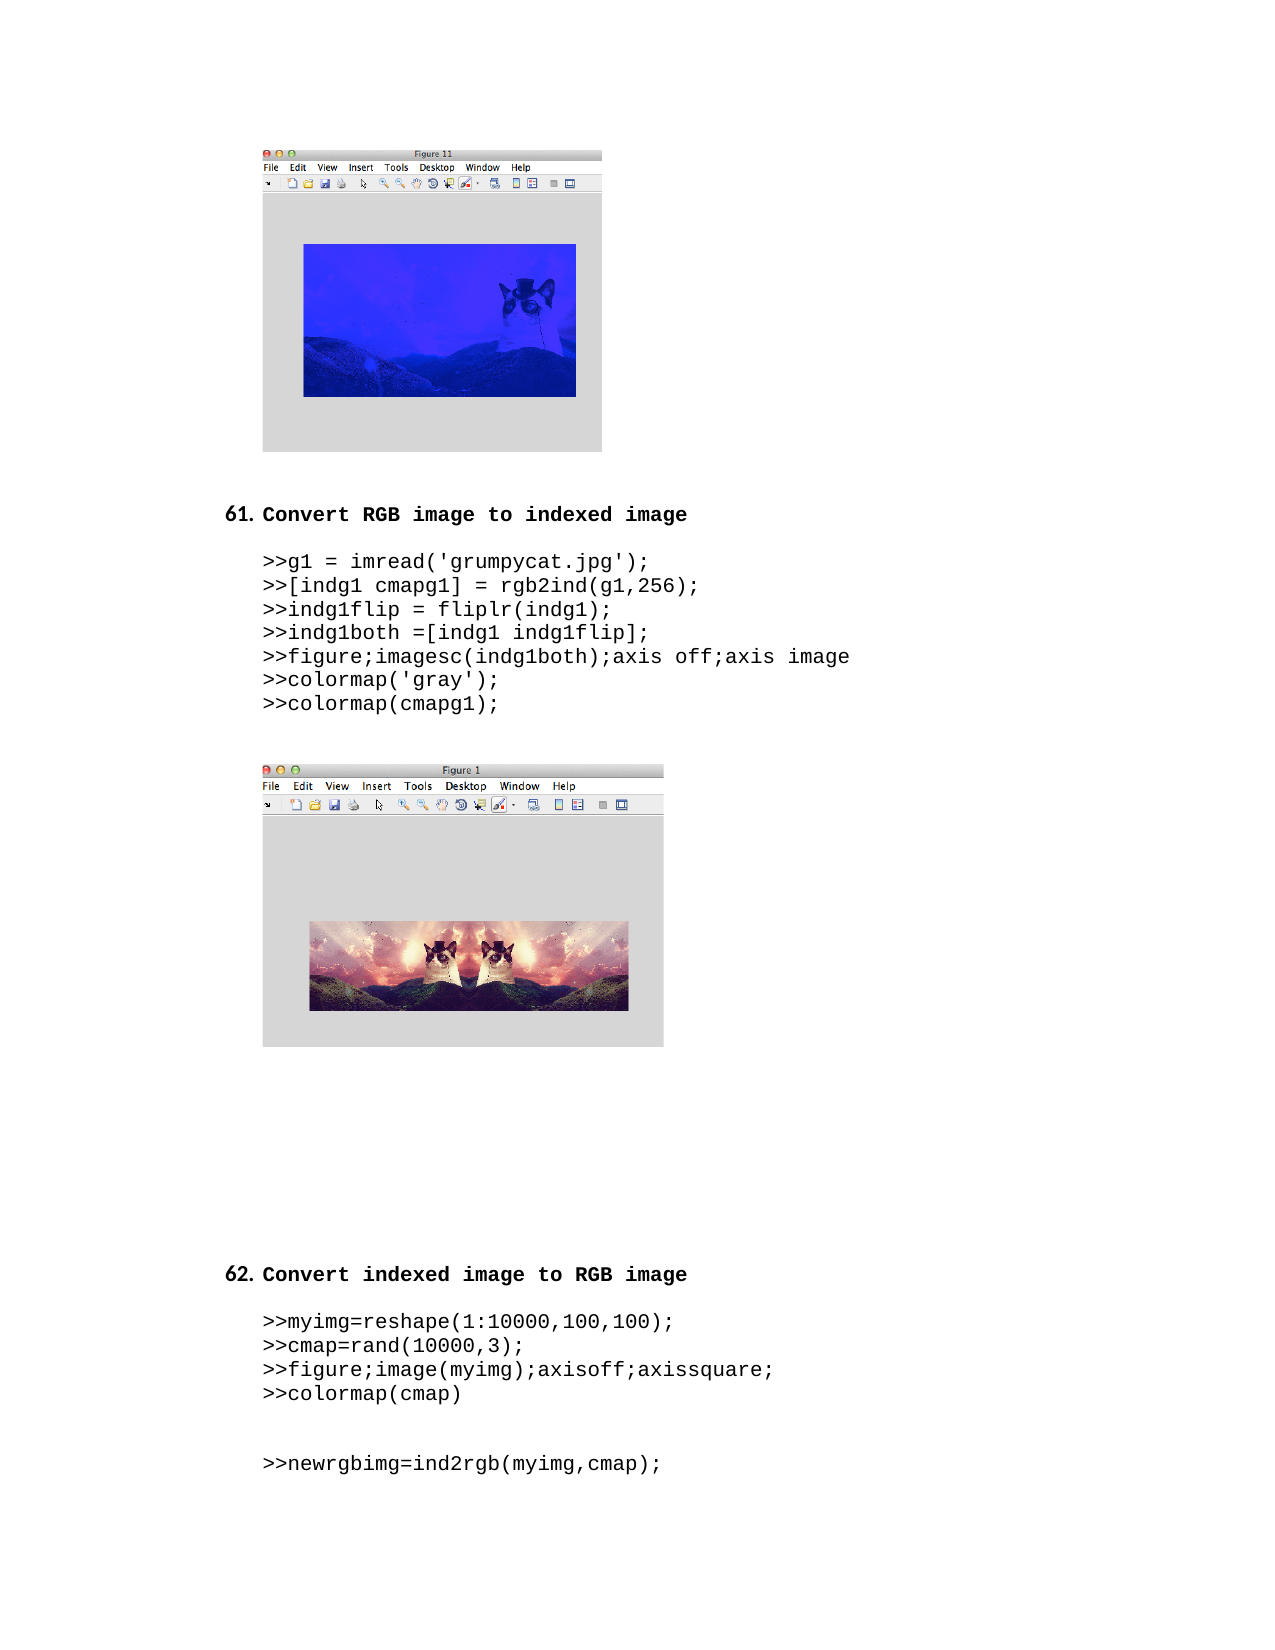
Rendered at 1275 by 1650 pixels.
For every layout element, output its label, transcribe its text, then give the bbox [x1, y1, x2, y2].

text >>figure;imagesc(indg1both);axis off;axis image [262, 646, 1125, 669]
text >>g1 = imread('grumpycat.jpg'); [262, 551, 1125, 575]
text >>colormap(cmapg1); [262, 693, 1125, 717]
text >>colormap('gray'); [262, 669, 1125, 693]
text >>figure;image(myimg);axisoff;axissquare; [262, 1359, 1125, 1382]
text >>myimg=reshape(1:10000,100,100); [262, 1312, 1125, 1335]
text >>[indg1 cmapg1] = rgb2ind(g1,256); [262, 575, 1125, 598]
text >>indg1both =[indg1 indg1flip]; [262, 622, 1125, 646]
list Convert indexed image to RGB image [225, 1259, 1125, 1288]
text >>cmap=rand(10000,3); [262, 1335, 1125, 1359]
text >>indg1flip = fliplr(indg1); [262, 598, 1125, 622]
text >>colormap(cmap) [262, 1382, 1125, 1406]
list Convert RGB image to indexed image [225, 499, 1125, 528]
text >>newrgbimg=ind2rgb(myimg,cmap); [262, 1453, 1125, 1477]
